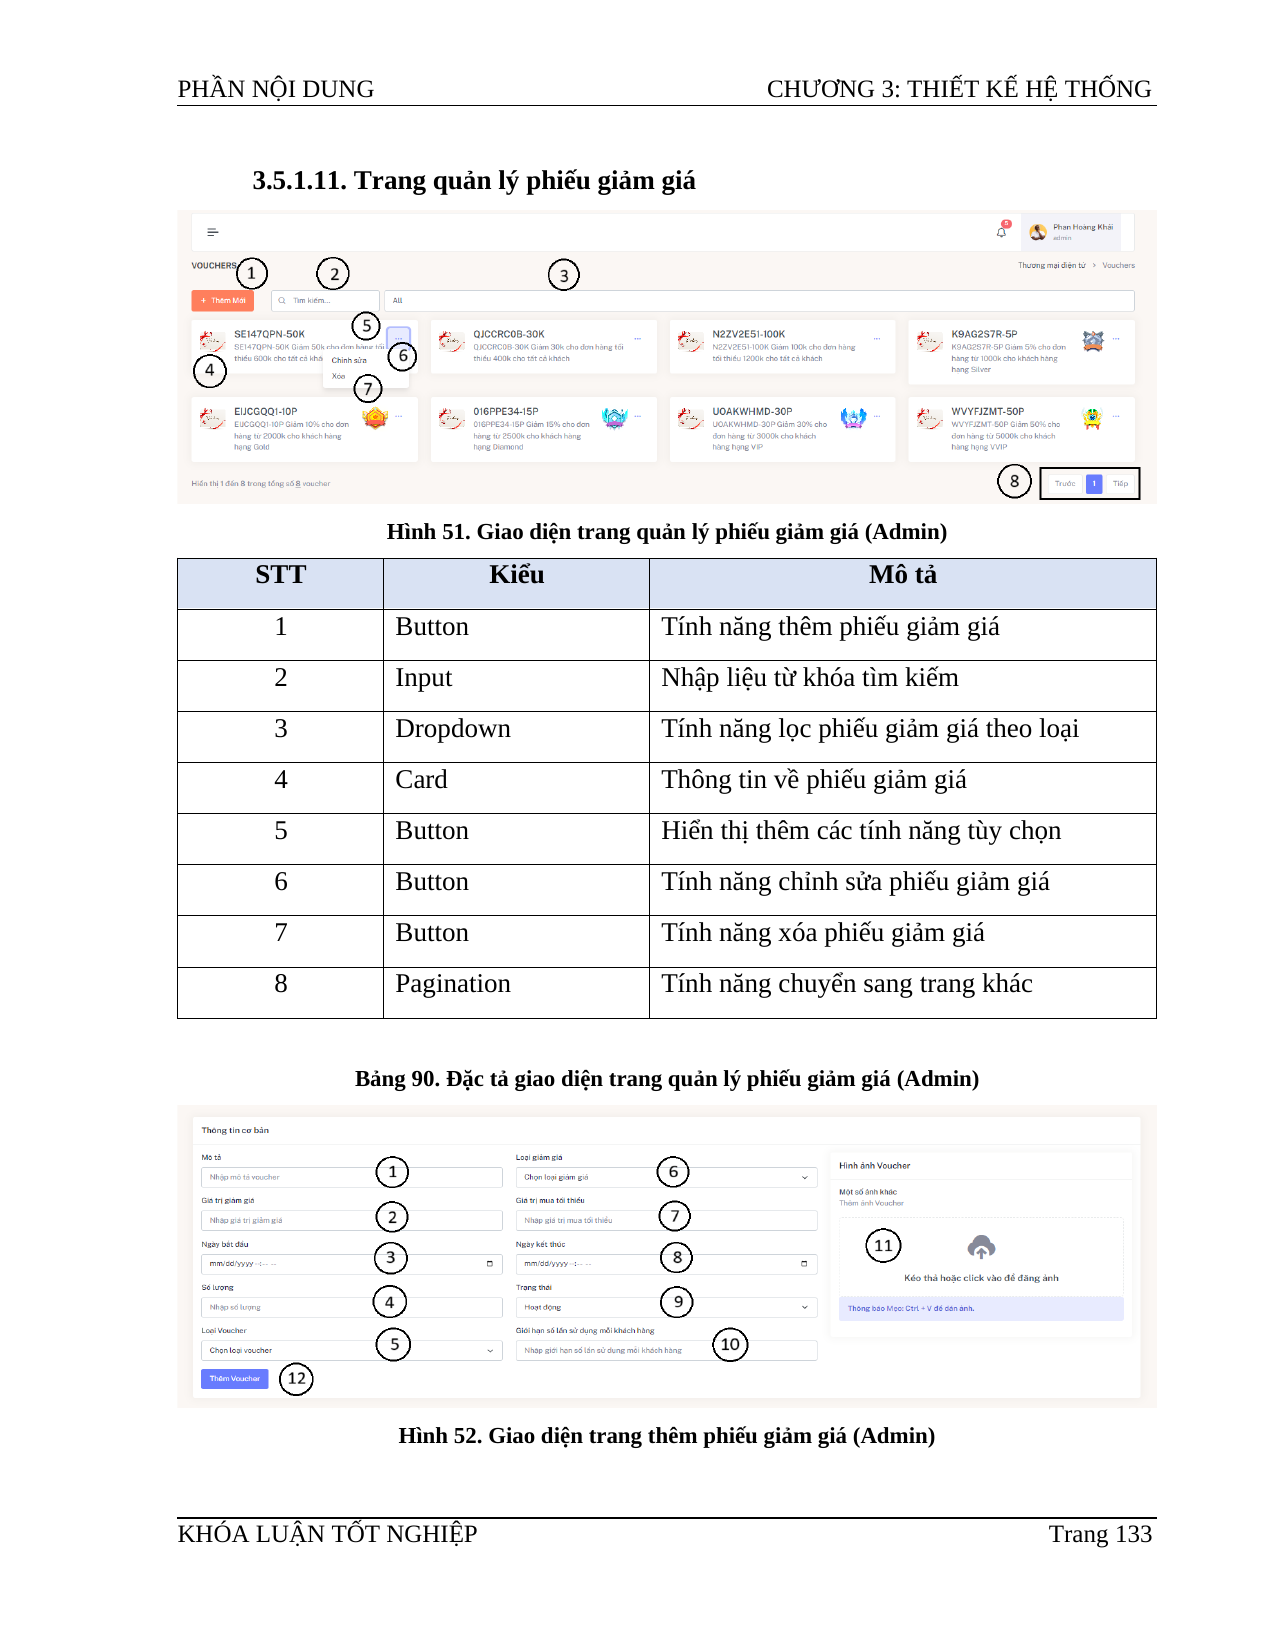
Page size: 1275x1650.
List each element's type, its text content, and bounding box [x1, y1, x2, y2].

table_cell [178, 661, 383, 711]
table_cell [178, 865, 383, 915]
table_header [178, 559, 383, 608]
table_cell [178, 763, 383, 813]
picture [177, 1105, 1157, 1408]
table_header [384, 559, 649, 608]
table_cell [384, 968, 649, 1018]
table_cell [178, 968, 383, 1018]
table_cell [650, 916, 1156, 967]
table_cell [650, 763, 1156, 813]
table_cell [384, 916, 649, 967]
text Hình 52. Giao diện trang thêm phiếu giảm giá (Admin) [177, 1422, 1157, 1448]
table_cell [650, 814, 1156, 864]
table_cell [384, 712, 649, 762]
picture [177, 210, 1157, 504]
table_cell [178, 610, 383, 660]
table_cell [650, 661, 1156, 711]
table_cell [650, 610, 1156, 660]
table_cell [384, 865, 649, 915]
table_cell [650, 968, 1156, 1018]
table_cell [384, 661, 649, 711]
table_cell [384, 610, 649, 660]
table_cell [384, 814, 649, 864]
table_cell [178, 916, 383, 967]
text 3.5.1.11. Trang quản lý phiếu giảm giá [252, 164, 1157, 195]
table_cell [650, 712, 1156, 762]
text Hình 51. Giao diện trang quản lý phiếu giảm giá (Admin) [177, 518, 1157, 544]
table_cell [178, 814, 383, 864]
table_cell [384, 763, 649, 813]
text Bảng 90. Đặc tả giao diện trang quản lý phiếu giảm giá (Admin) [177, 1065, 1157, 1092]
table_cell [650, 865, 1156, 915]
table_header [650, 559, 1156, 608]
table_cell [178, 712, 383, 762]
